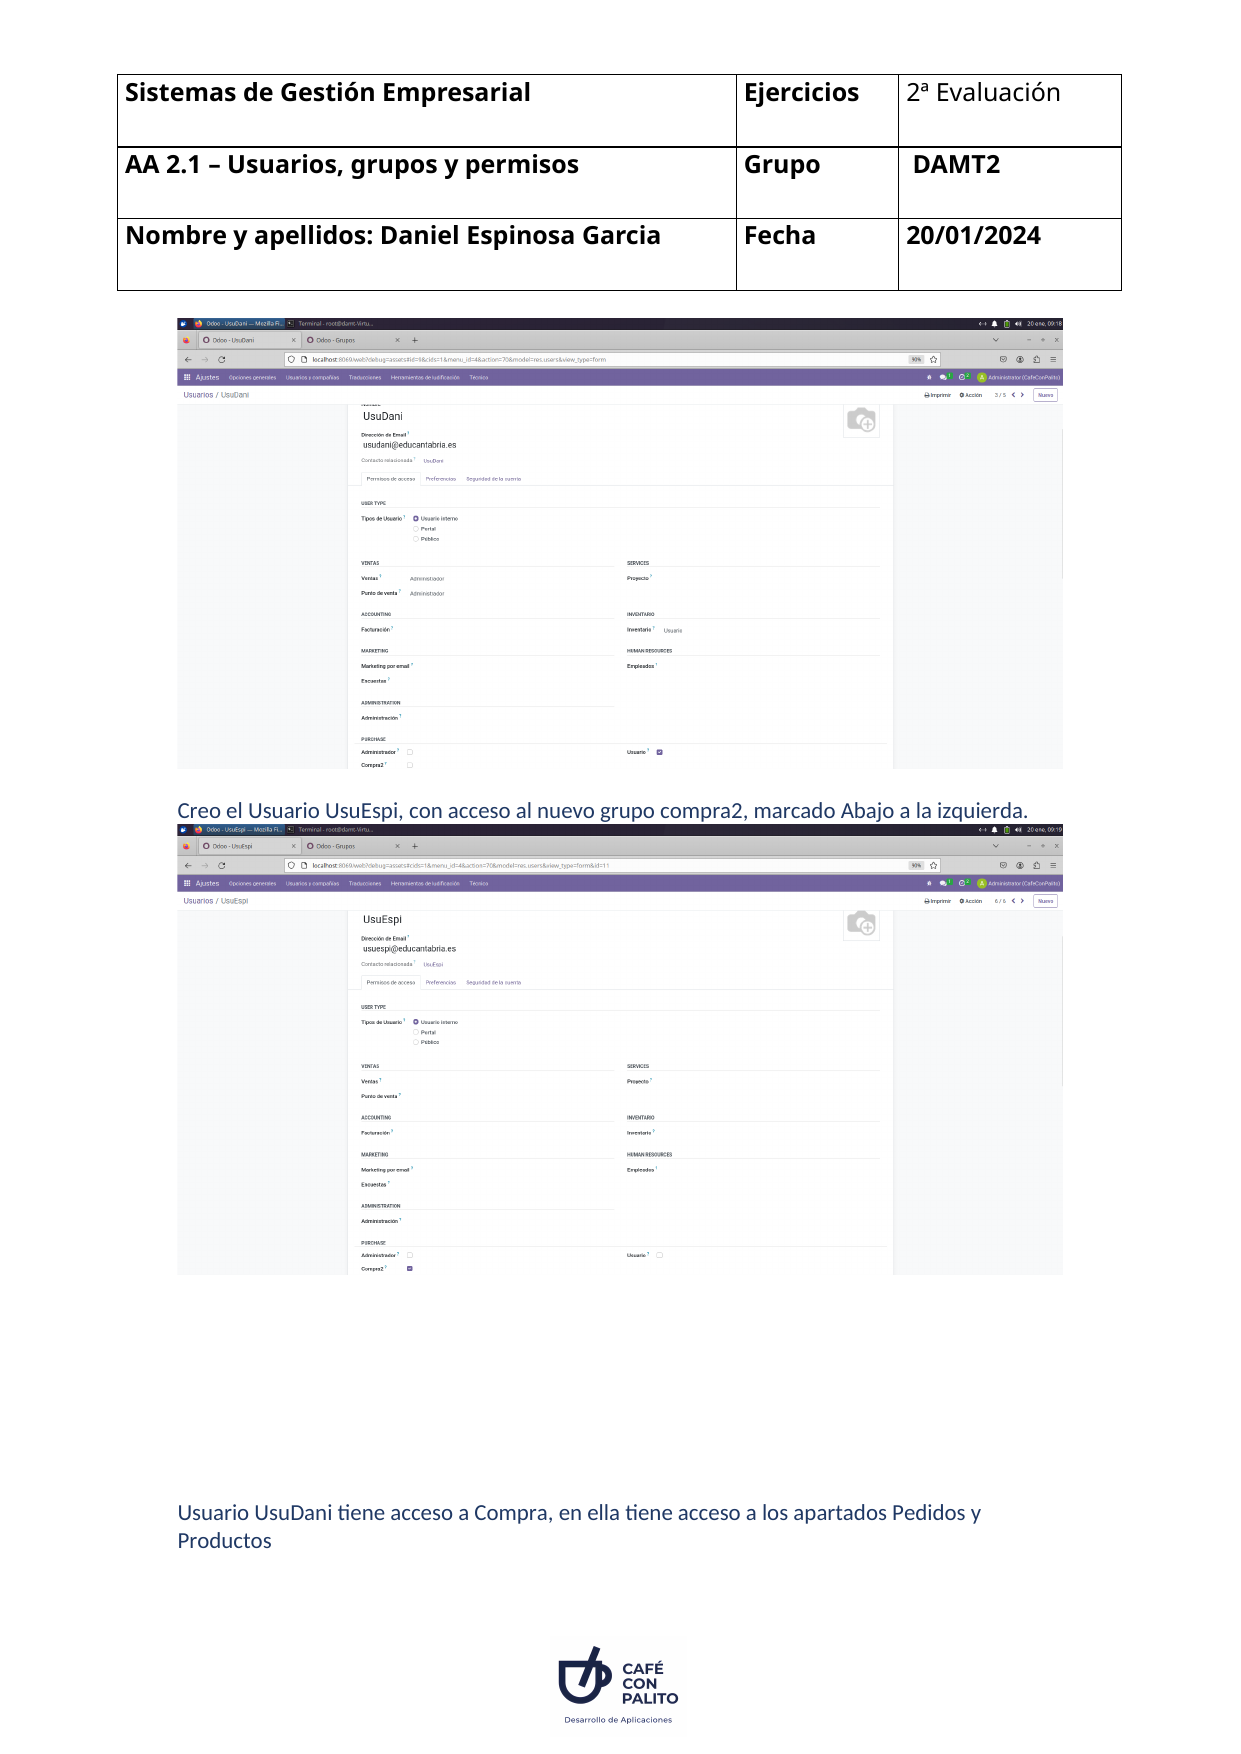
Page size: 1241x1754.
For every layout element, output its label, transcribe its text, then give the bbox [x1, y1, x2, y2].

picture [177, 318, 1063, 769]
text Creo el Usuario UsuEspi, con acceso al nuevo grupo compra2, marcado Abajo a la izquierda. [177, 796, 1063, 824]
text Usuario UsuDani tiene acceso a Compra, en ella tiene acceso a los apartados Pedidos y Productos [177, 1498, 1063, 1554]
picture [177, 824, 1063, 1275]
picture [549, 1636, 688, 1737]
